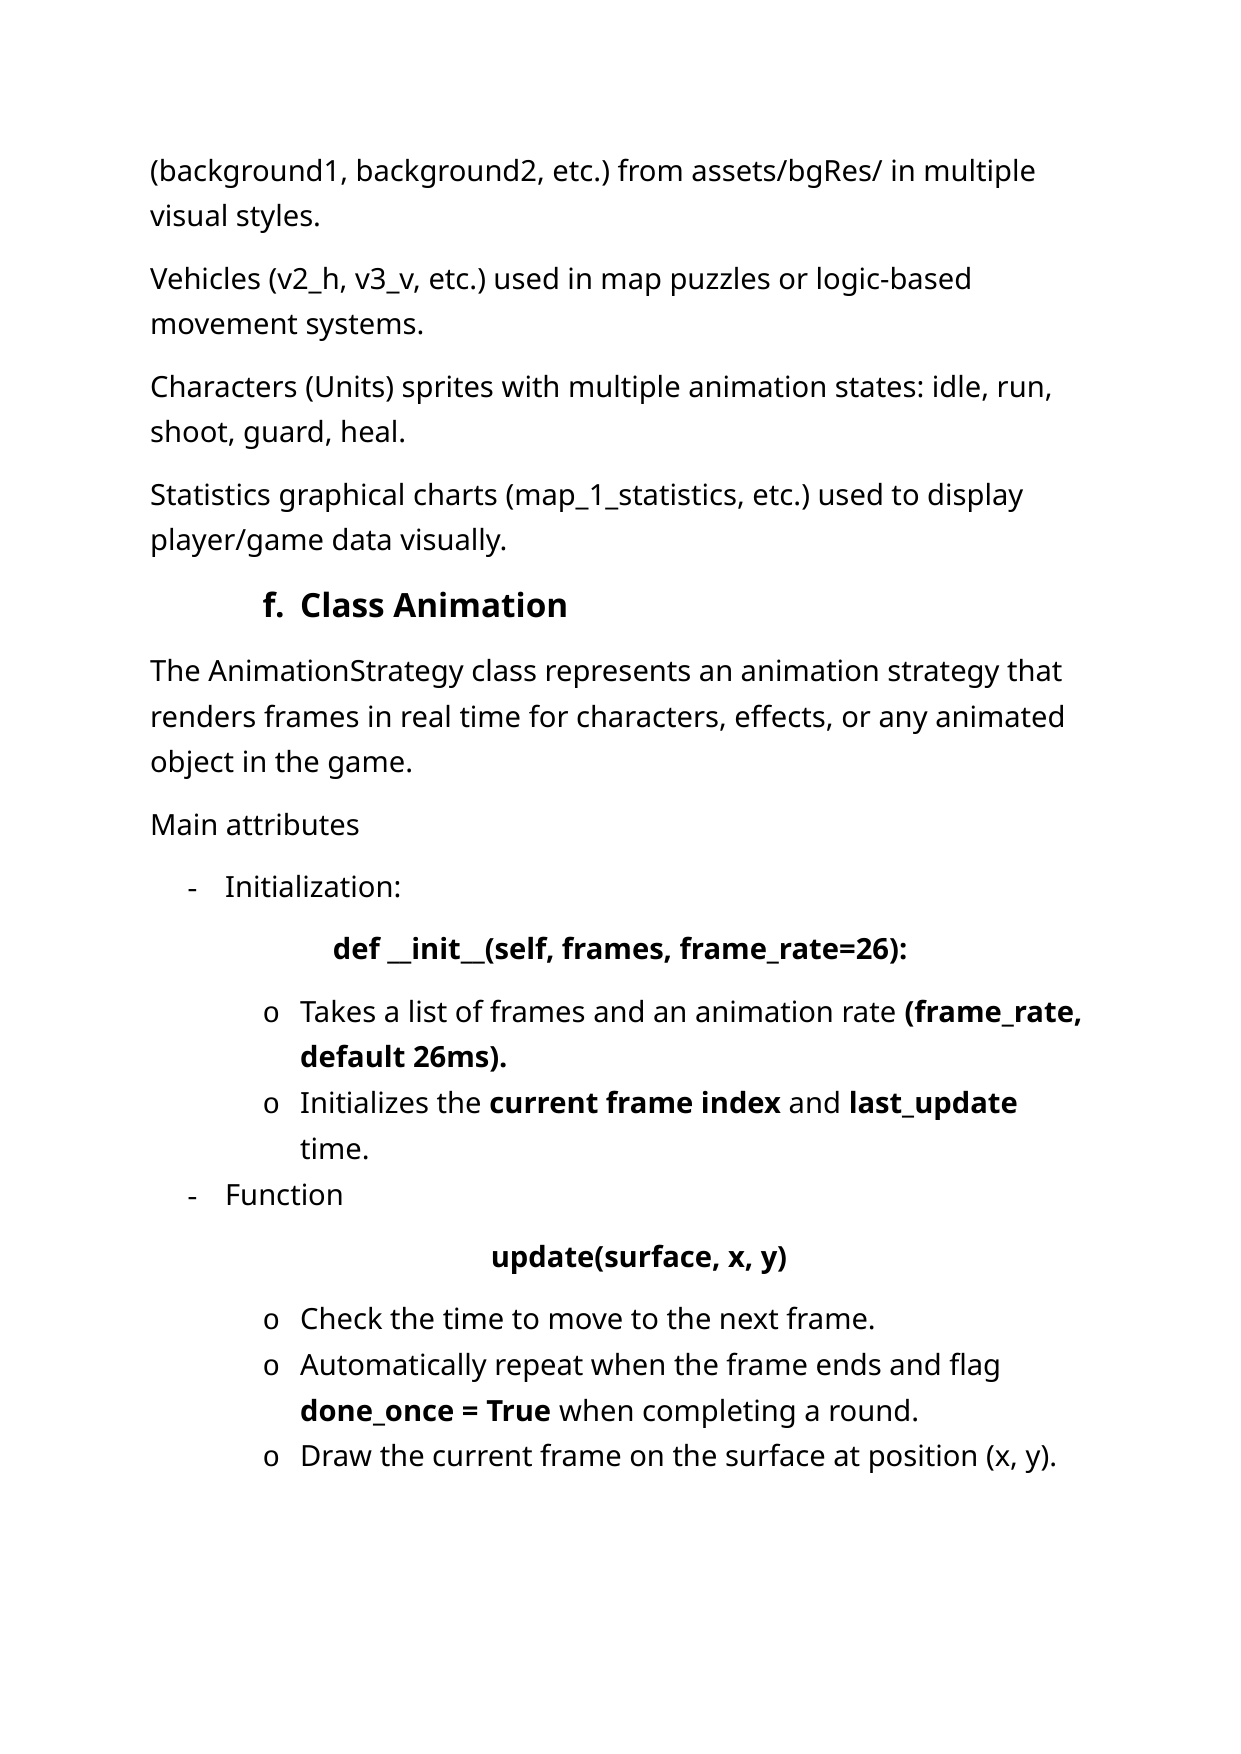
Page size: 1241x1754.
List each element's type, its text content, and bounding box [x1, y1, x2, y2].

list Check the time to move to the next frame. [262, 1298, 1090, 1338]
text update(surface, x, y) [187, 1236, 1090, 1276]
text (background1, background2, etc.) from assets/bgRes/ in multiple visual styles. [150, 150, 1090, 235]
list Initialization: [187, 866, 1090, 906]
text def __init__(self, frames, frame_rate=26): [150, 929, 1090, 968]
text Characters (Units) sprites with multiple animation states: idle, run, shoot, guard, heal. [150, 366, 1090, 451]
text Main attributes [150, 804, 1090, 844]
text Statistics graphical charts (map_1_statistics, etc.) used to display player/game data visually. [150, 474, 1090, 559]
list Class Animation [262, 582, 1090, 627]
list Automatically repeat when the frame ends and flag done_once = True when completing a round. [262, 1344, 1090, 1430]
text The AnimationStrategy class represents an animation strategy that renders frames in real time for characters, effects, or any animated object in the game. [150, 651, 1090, 781]
list Draw the current frame on the surface at position (x, y). [262, 1436, 1090, 1476]
text Vehicles (v2_h, v3_v, etc.) used in map puzzles or logic-based movement systems. [150, 258, 1090, 343]
list Takes a list of frames and an animation rate (frame_rate, default 26ms). [262, 991, 1090, 1076]
list Initializes the current frame index and last_update time. [262, 1082, 1090, 1168]
list Function [187, 1174, 1090, 1213]
